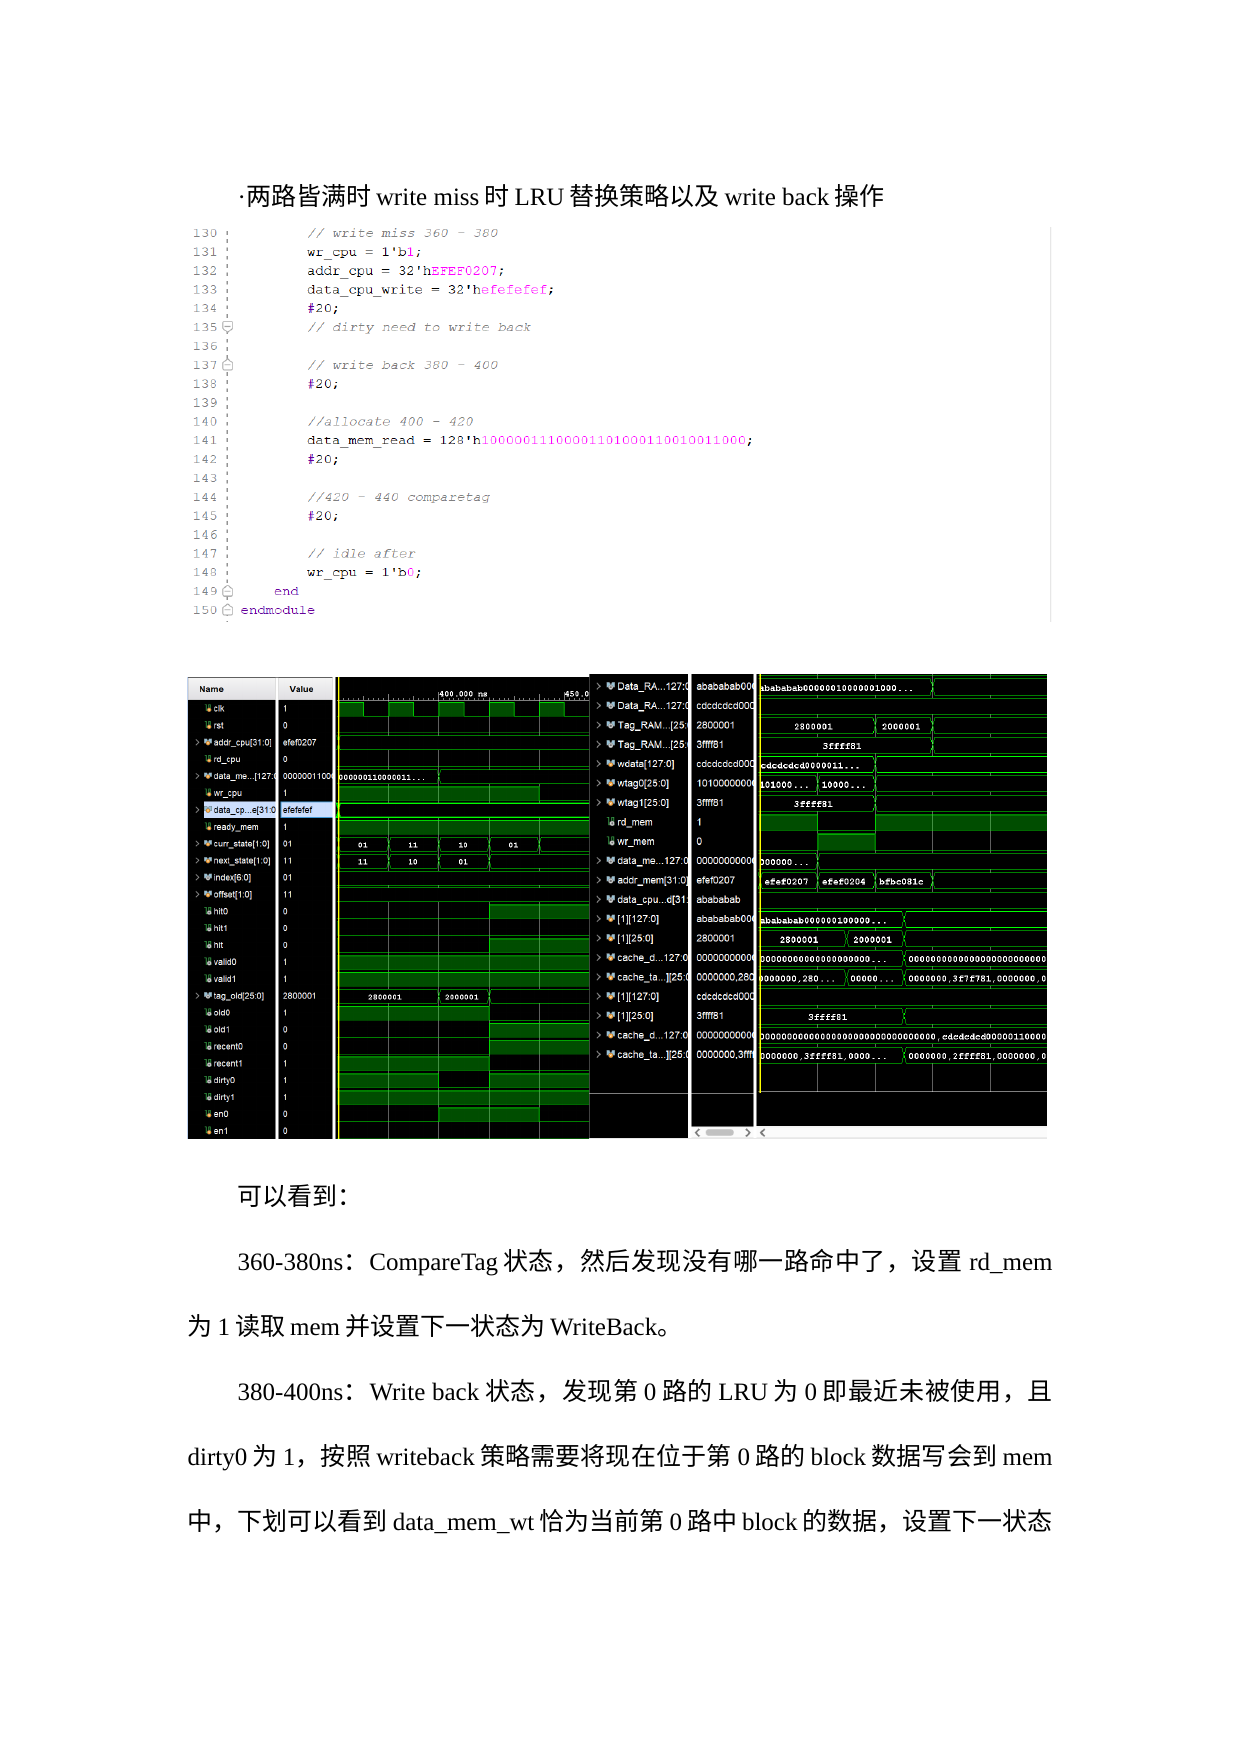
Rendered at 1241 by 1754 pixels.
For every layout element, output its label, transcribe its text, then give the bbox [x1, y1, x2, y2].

list ·两路皆满时write miss时LRU替换策略以及write back操作 [187, 162, 1053, 227]
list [187, 1357, 1053, 1552]
picture [187, 674, 1047, 1139]
picture [187, 227, 1052, 622]
list 360-380ns：CompareTag状态，然后发现没有哪一路命中了，设置rd_mem为1读取mem并设置下一状态为WriteBack。 [187, 1227, 1053, 1357]
list 可以看到： [187, 1162, 1053, 1227]
